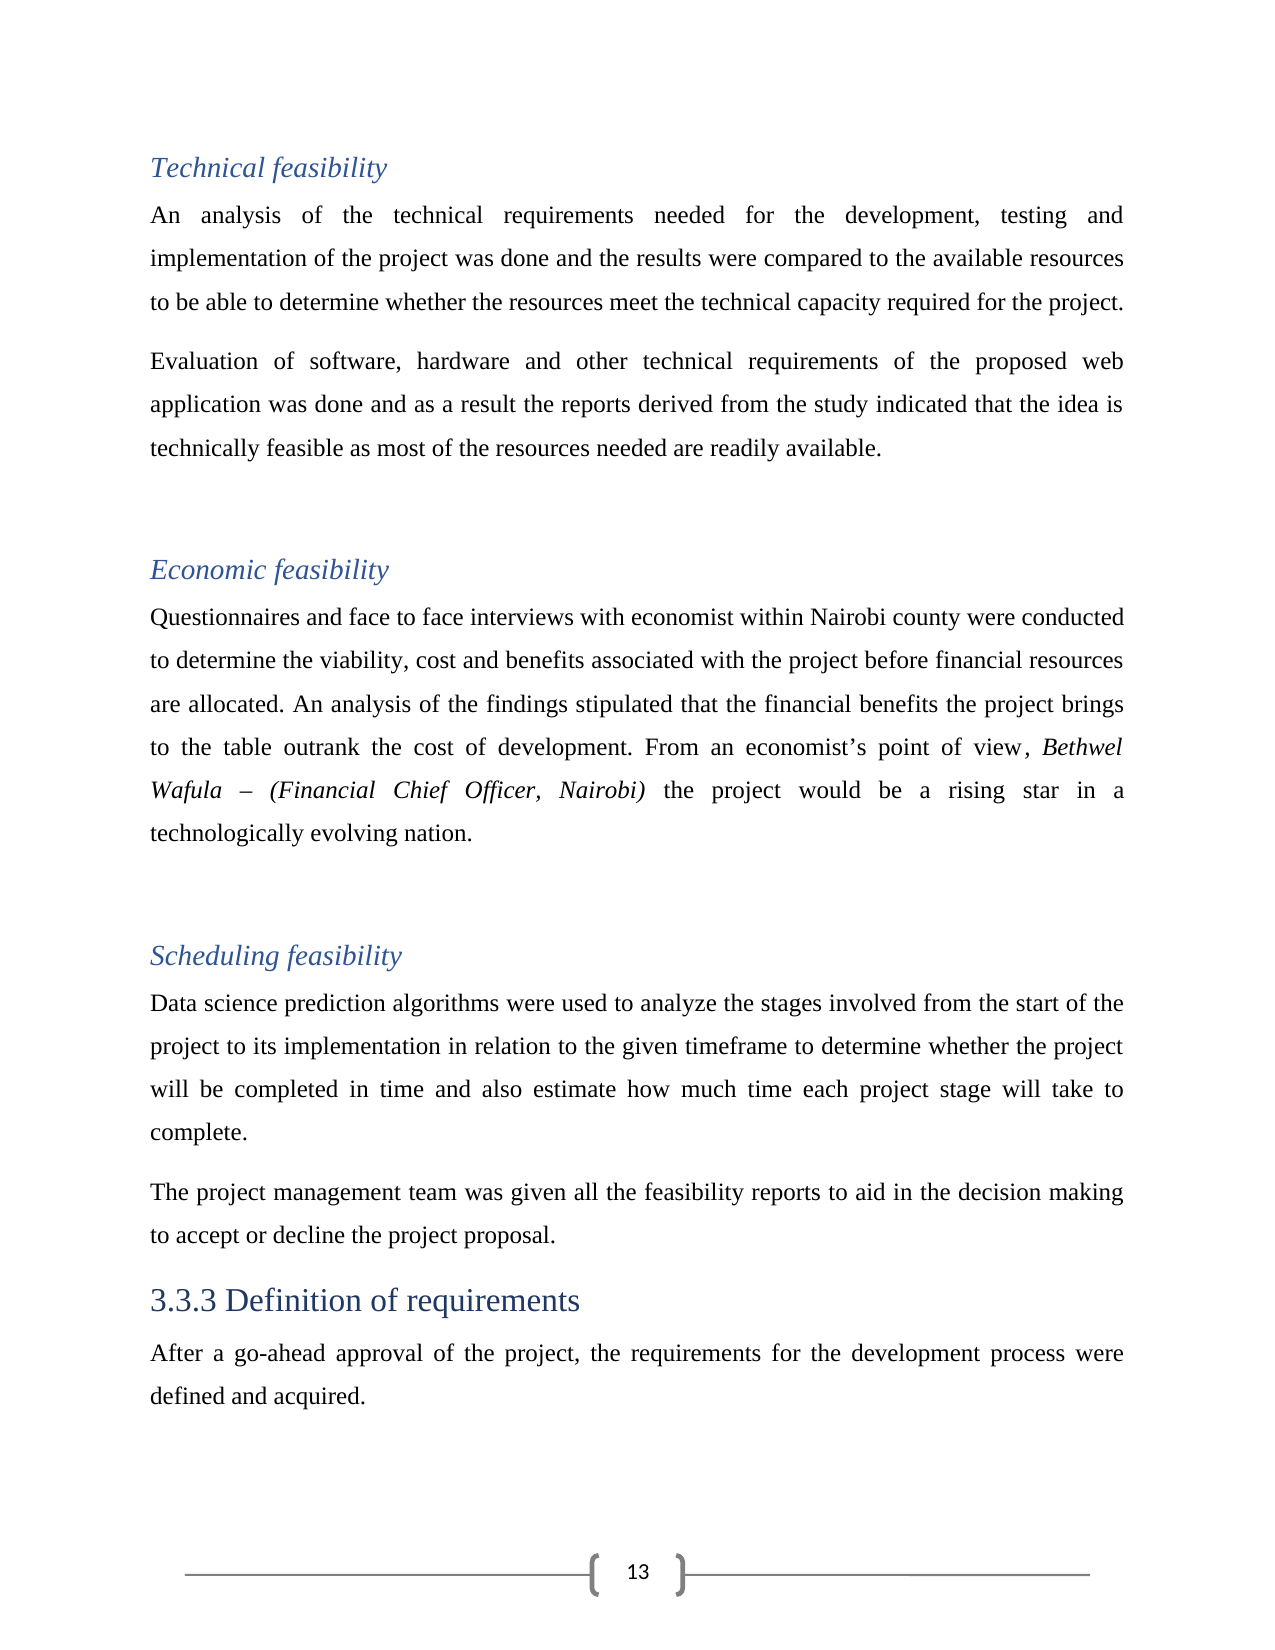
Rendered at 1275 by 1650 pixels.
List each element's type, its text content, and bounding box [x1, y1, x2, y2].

subtitle Technical feasibility [150, 150, 1125, 183]
subtitle 3.3.3 Definition of requirements [150, 1280, 1125, 1318]
text Questionnaires and face to face interviews with economist within Nairobi county were conducted to determine the viability, cost and benefits associated with the project before financial resources are allocated. An analysis of the findings stipulated that the financial benefits the project brings to the table outrank the cost of development. From an economist’s point of view, Bethwel Wafula – (Financial Chief Officer, Nairobi) the project would be a rising star in a technologically evolving nation. [150, 602, 1125, 847]
text After a go-ahead approval of the project, the requirements for the development process were defined and acquired. [150, 1338, 1125, 1409]
text Evaluation of software, hardware and other technical requirements of the proposed web application was done and as a result the reports derived from the study indicated that the idea is technically feasible as most of the resources needed are readily available. [150, 346, 1125, 461]
text The project management team was given all the feasibility reports to aid in the decision making to accept or decline the project proposal. [150, 1177, 1125, 1249]
text Data science prediction algorithms were used to analyze the stages involved from the start of the project to its implementation in relation to the given timeframe to determine whether the project will be completed in time and also estimate how much time each project stage will take to complete. [150, 988, 1125, 1146]
subtitle Scheduling feasibility [150, 938, 1125, 971]
text An analysis of the technical requirements needed for the development, testing and implementation of the project was done and the results were compared to the available resources to be able to determine whether the resources meet the technical capacity required for the project. [150, 200, 1125, 315]
subtitle Economic feasibility [150, 552, 1125, 586]
